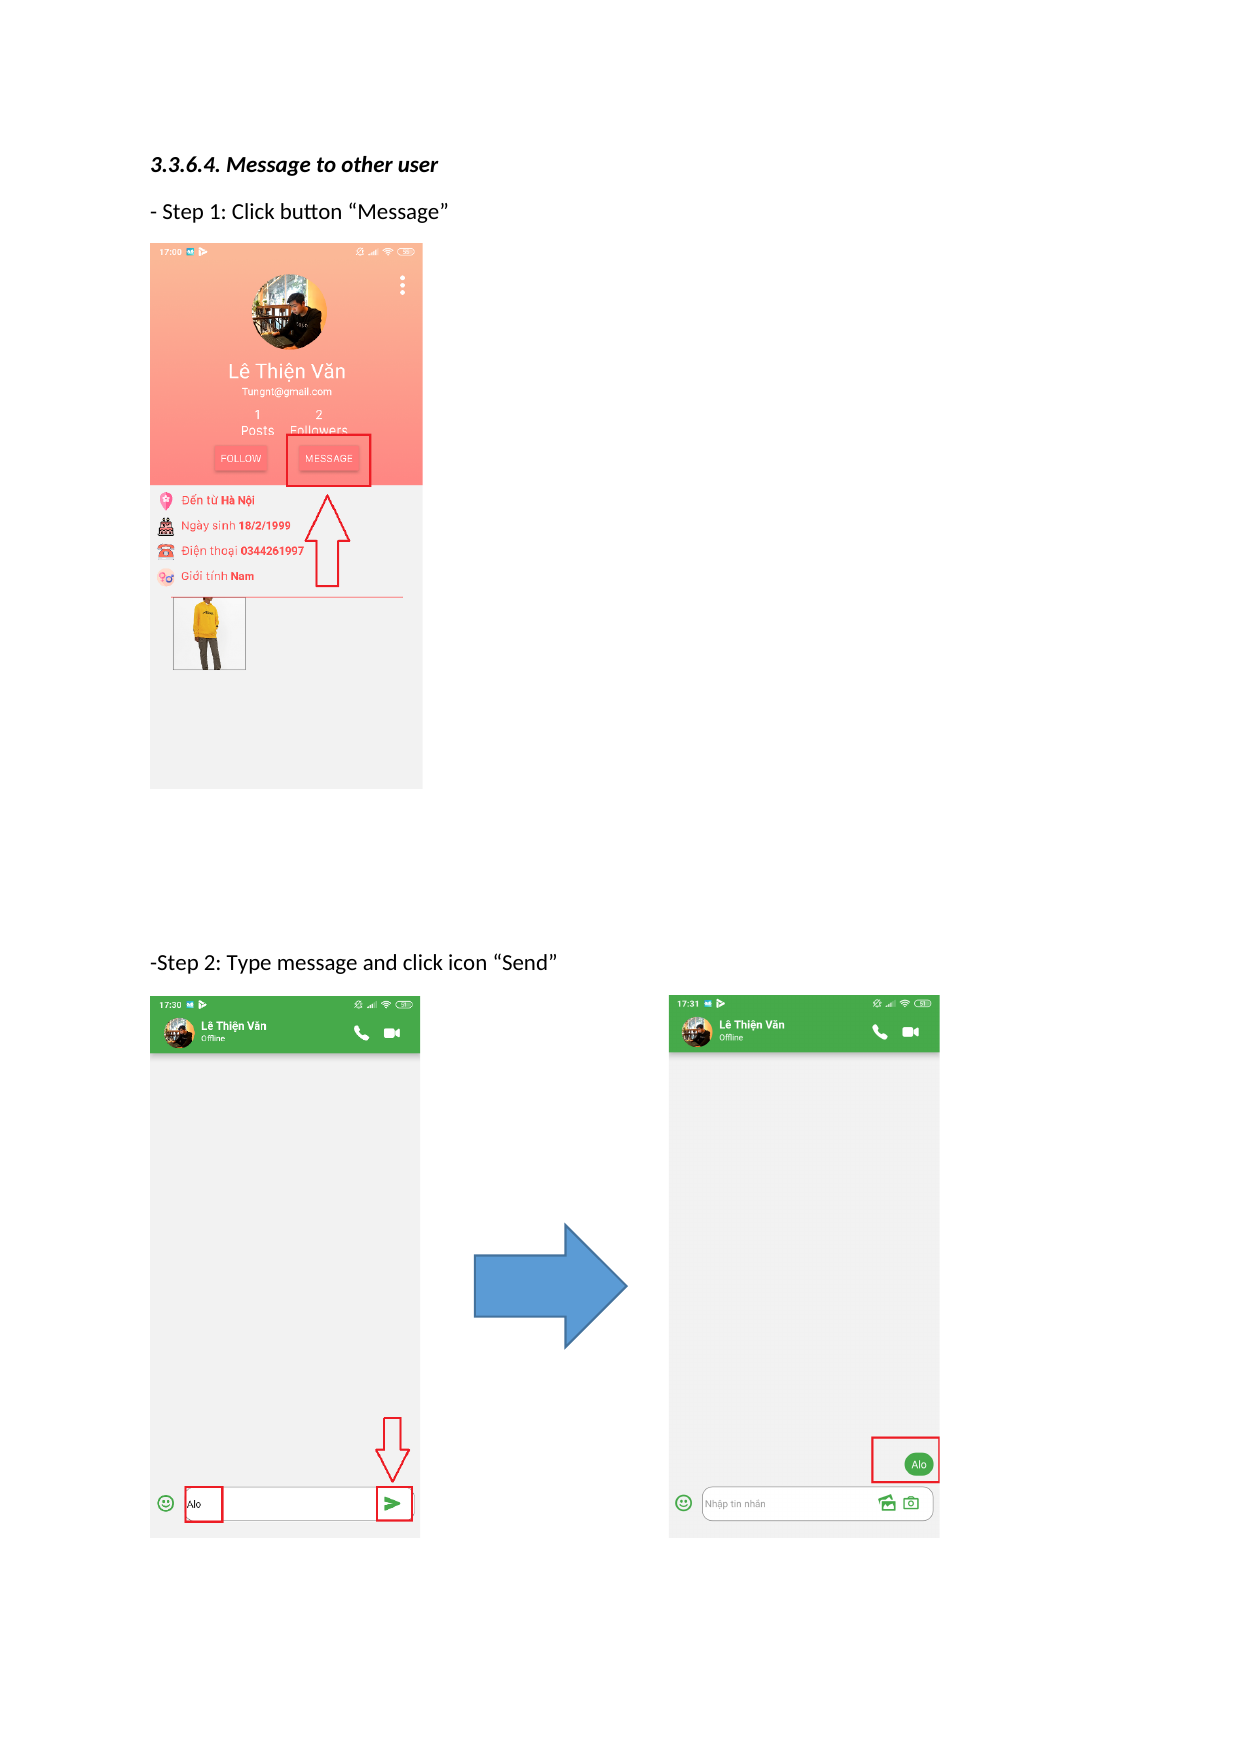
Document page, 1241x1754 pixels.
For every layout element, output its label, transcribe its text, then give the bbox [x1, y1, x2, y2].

picture [150, 996, 421, 1538]
text 3.3.6.4. Message to other user [150, 150, 1093, 178]
text -Step 2: Type message and click icon “Send” [150, 948, 1093, 977]
picture [150, 243, 423, 789]
picture [668, 995, 940, 1538]
text - Step 1: Click button “Message” [150, 197, 1093, 225]
